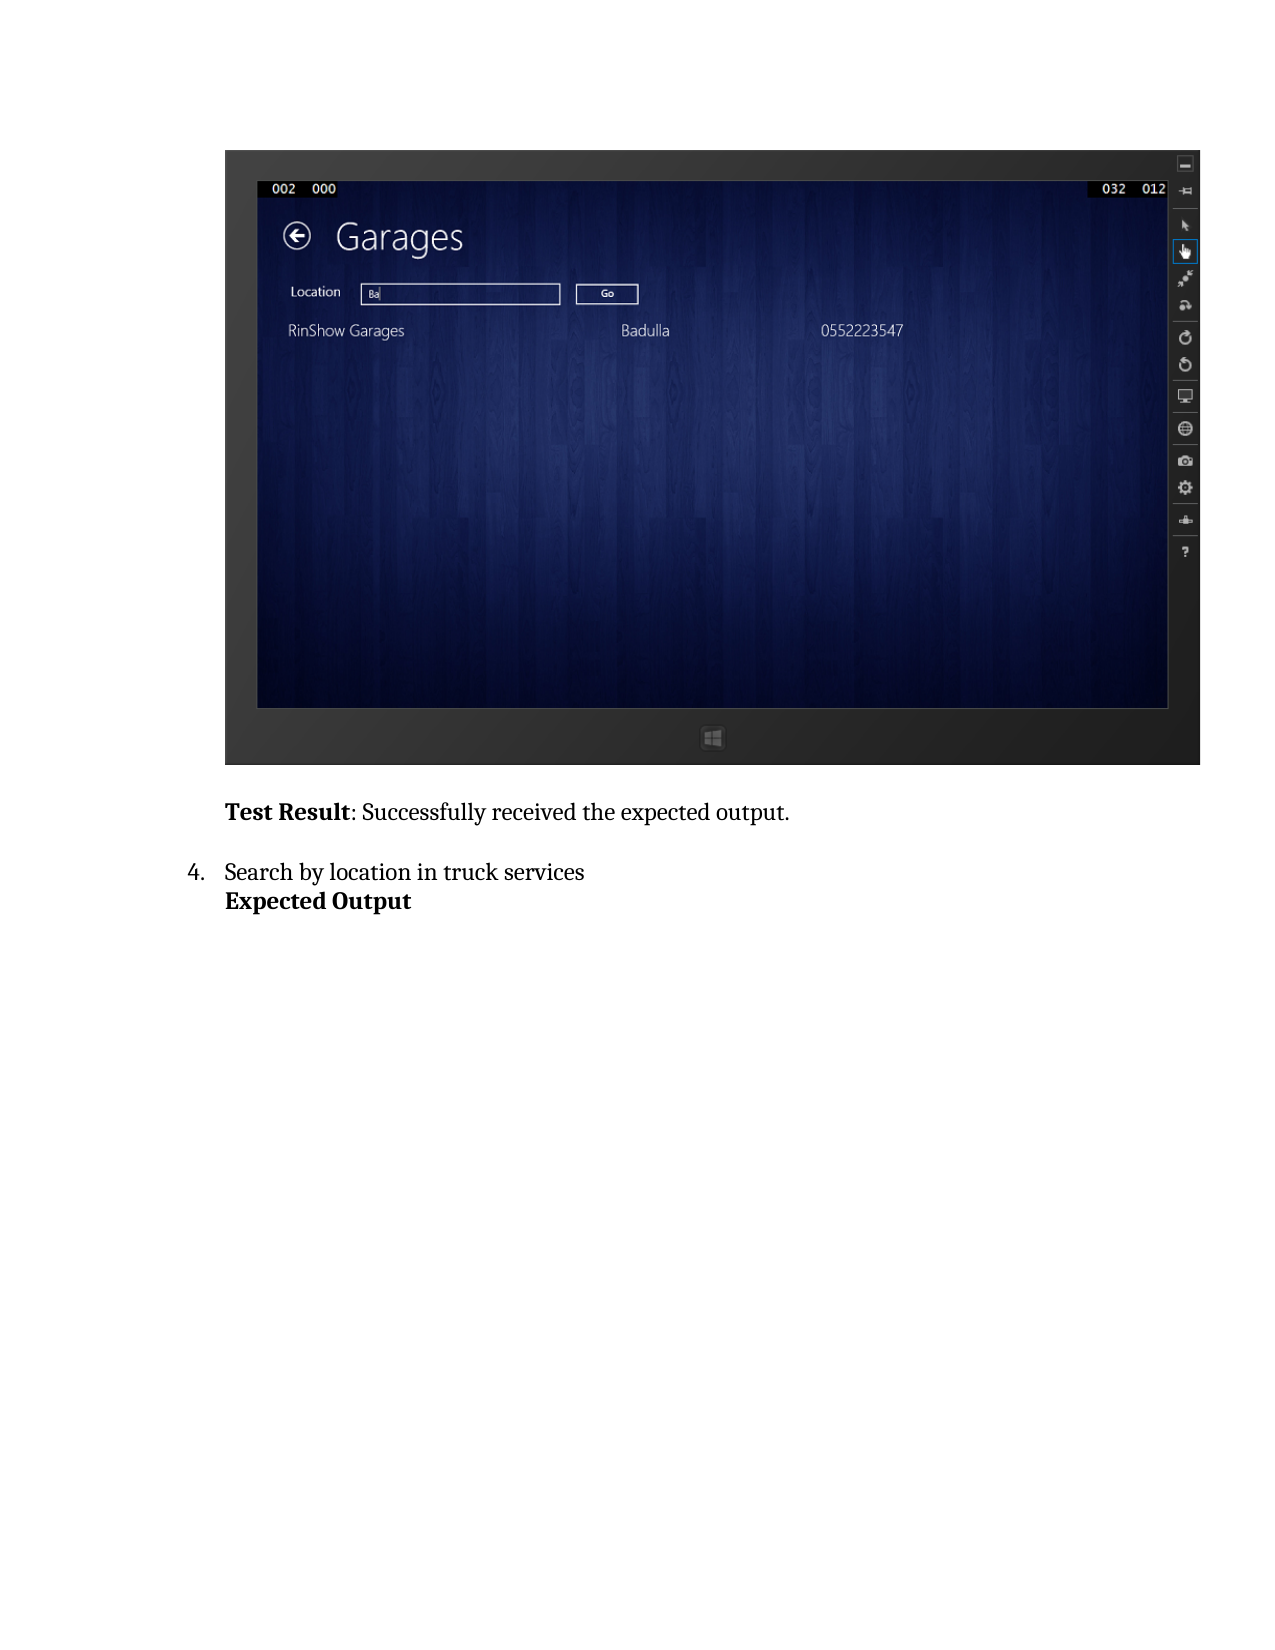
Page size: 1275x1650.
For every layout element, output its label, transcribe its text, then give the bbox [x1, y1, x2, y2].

list Expected Output [225, 887, 1125, 916]
list Search by location in truck services [187, 858, 1125, 887]
list Test Result: Successfully received the expected output. [225, 798, 1125, 827]
picture [225, 150, 1200, 765]
